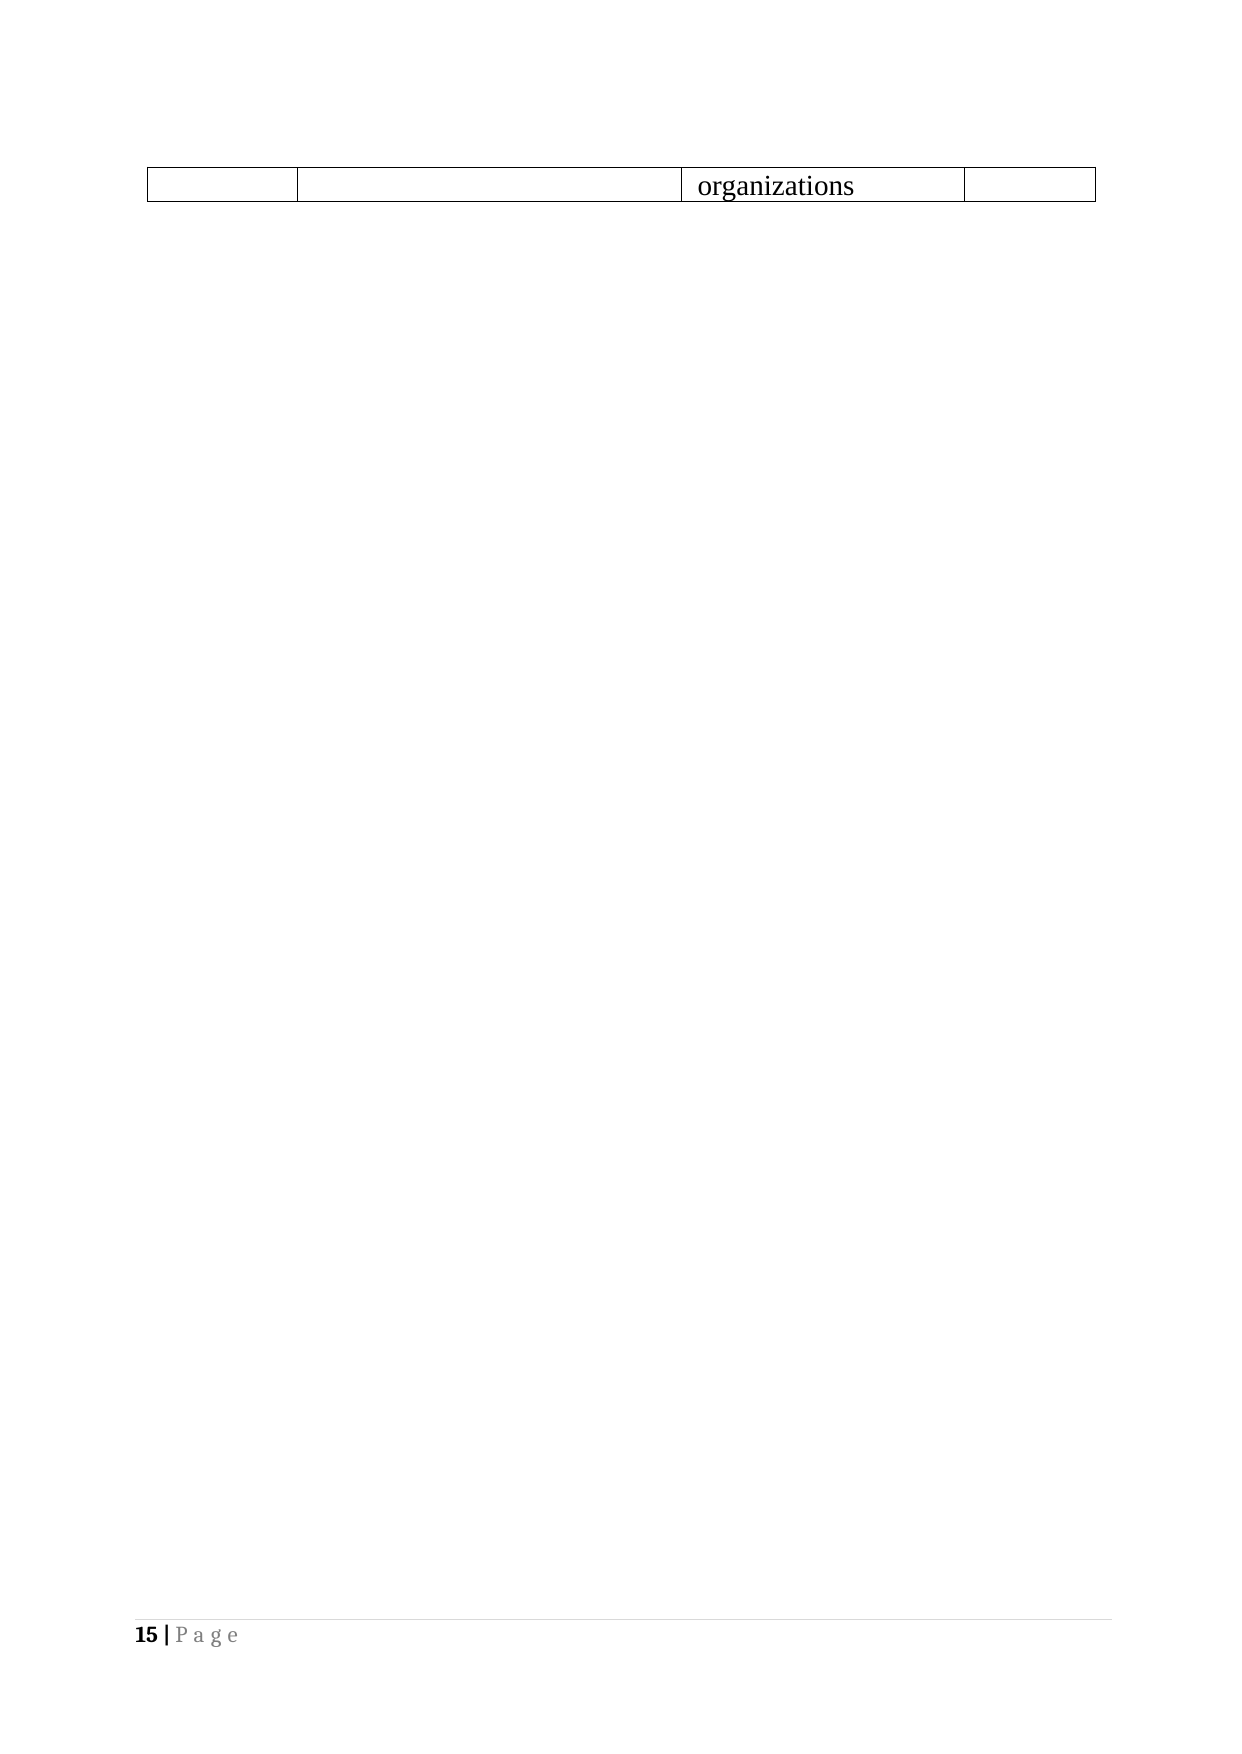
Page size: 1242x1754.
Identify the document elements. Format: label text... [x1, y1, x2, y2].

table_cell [298, 168, 681, 201]
table_cell Day –6 [148, 168, 297, 201]
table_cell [682, 168, 964, 201]
table_cell [965, 168, 1095, 201]
